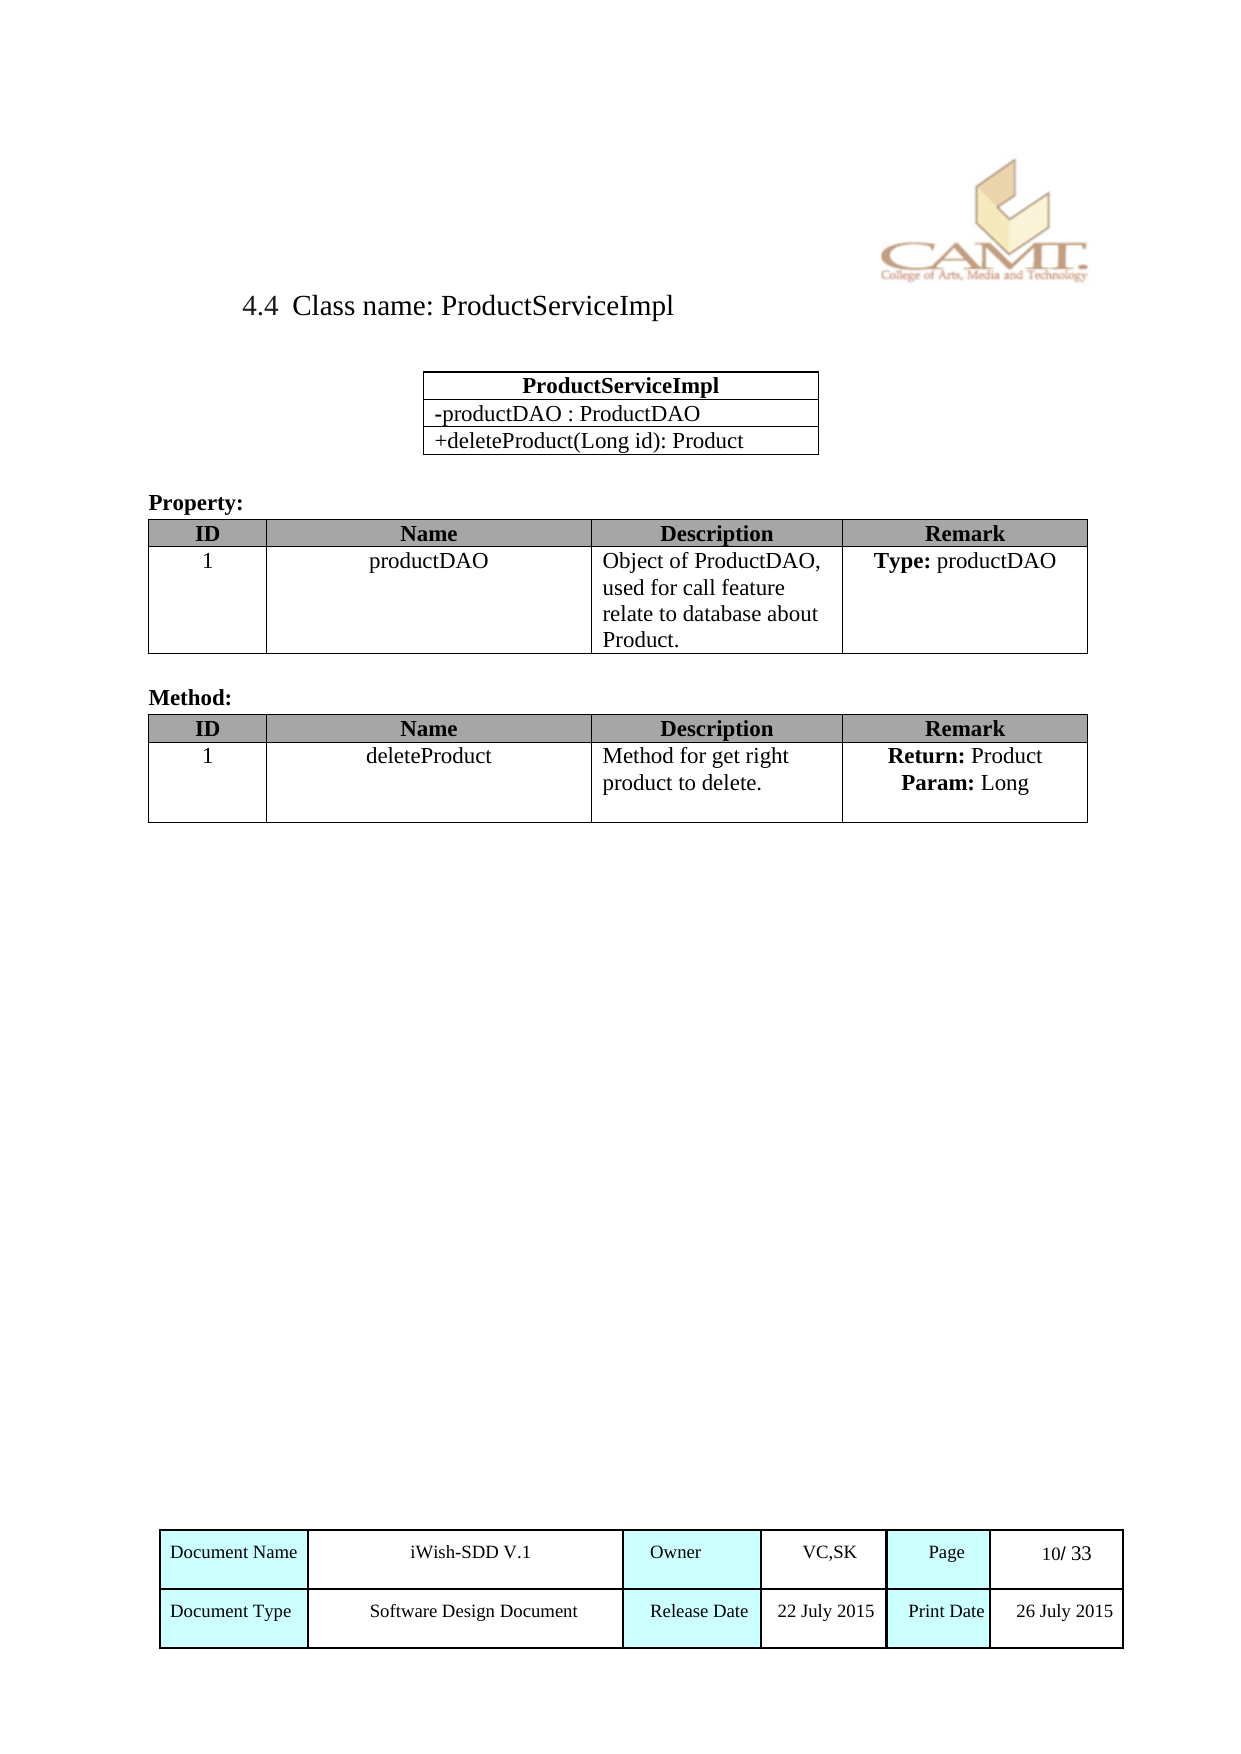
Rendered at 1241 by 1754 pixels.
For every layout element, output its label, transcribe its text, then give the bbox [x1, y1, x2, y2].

table_cell productDAO [267, 547, 591, 653]
table_header Name [267, 715, 591, 742]
table_cell 1 [149, 547, 266, 653]
table_header Description [592, 520, 842, 546]
picture [869, 150, 1094, 285]
list Class name: ProductServiceImpl [242, 288, 1093, 322]
table_cell deleteProduct [267, 743, 591, 822]
table_header ID [149, 520, 266, 546]
table_cell Method for get right product to delete. [592, 743, 842, 822]
table_header ProductServiceImpl [424, 373, 818, 399]
table_header Remark [843, 520, 1087, 546]
table_header Name [267, 520, 591, 546]
text Property: [148, 489, 1093, 515]
table_cell +deleteProduct(Long id): Product [424, 427, 818, 453]
table_cell 1 [149, 743, 266, 822]
text Method: [148, 684, 1093, 710]
table_cell Object of ProductDAO, used for call feature relate to database about Product. [592, 547, 842, 653]
table_cell Return: Product Param: Long [843, 743, 1087, 822]
table_header ID [149, 715, 266, 742]
table_cell -productDAO : ProductDAO [424, 400, 818, 426]
table_header Remark [843, 715, 1087, 742]
table_header Description [592, 715, 842, 742]
table_cell Type: productDAO [843, 547, 1087, 653]
